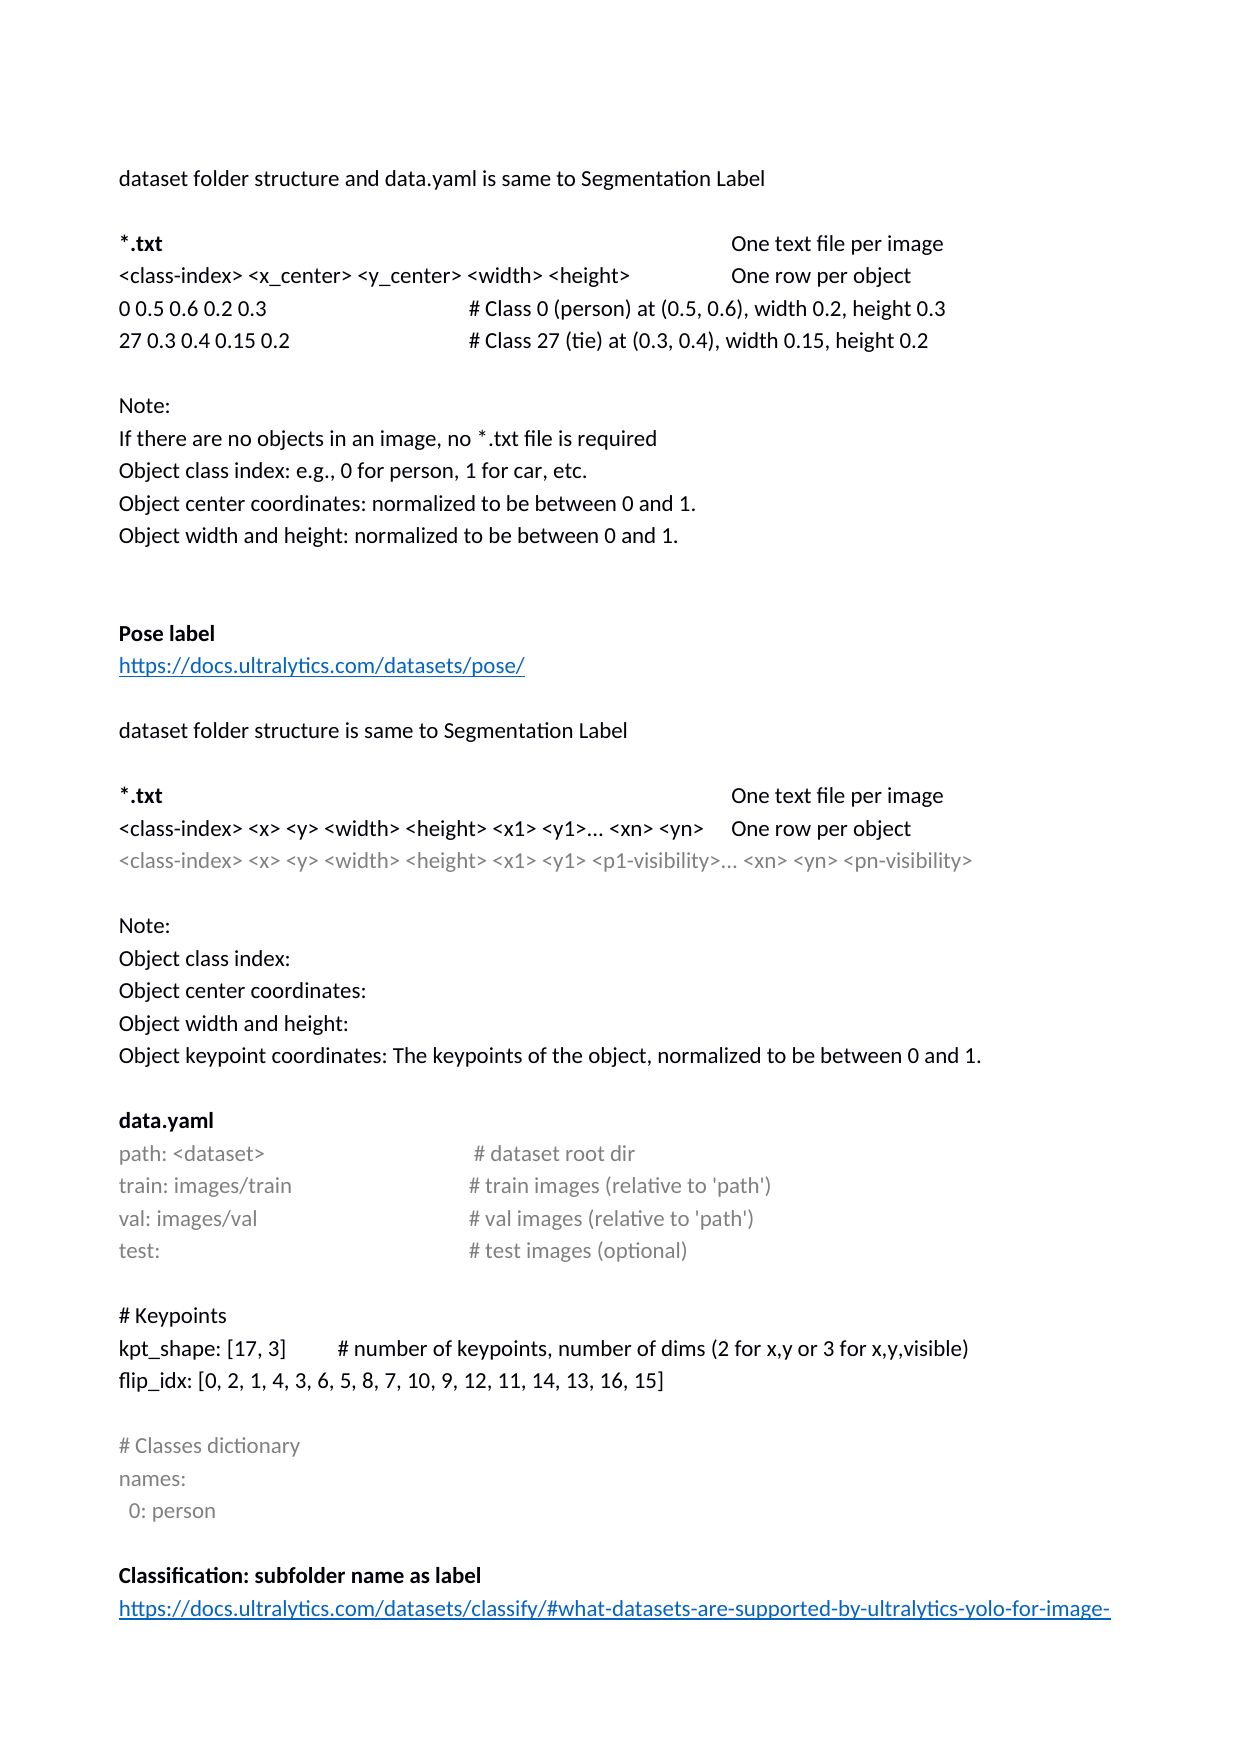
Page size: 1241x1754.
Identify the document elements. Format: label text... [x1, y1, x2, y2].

text kpt_shape: [17, 3] # number of keypoints, number of dims (2 for x,y or 3 for x,y,visible) [118, 1332, 1122, 1364]
text <class-index> <x> <y> <width> <height> <x1> <y1>... <xn> <yn> One row per object [118, 812, 1122, 844]
text 0 0.5 0.6 0.2 0.3 # Class 0 (person) at (0.5, 0.6), width 0.2, height 0.3 [118, 292, 1122, 324]
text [118, 1592, 1122, 1624]
text <class-index> <x> <y> <width> <height> <x1> <y1> <p1-visibility>... <xn> <yn> <pn-visibility> [118, 844, 1122, 877]
text 27 0.3 0.4 0.15 0.2 # Class 27 (tie) at (0.3, 0.4), width 0.15, height 0.2 [118, 324, 1122, 357]
text data.yaml [118, 1104, 1122, 1137]
text path: <dataset> # dataset root dir [118, 1137, 1122, 1169]
text If there are no objects in an image, no *.txt file is required [118, 422, 1122, 454]
text Note: [118, 389, 1122, 422]
text 0: person [118, 1494, 1122, 1527]
text <class-index> <x_center> <y_center> <width> <height> One row per object [118, 259, 1122, 292]
text # Classes dictionary [118, 1429, 1122, 1462]
text names: [118, 1462, 1122, 1494]
text Note: [118, 909, 1122, 942]
text dataset folder structure and data.yaml is same to Segmentation Label [118, 162, 1122, 194]
text Object class index: e.g., 0 for person, 1 for car, etc. [118, 454, 1122, 487]
text Object class index: [118, 942, 1122, 974]
text # Keypoints [118, 1299, 1122, 1332]
text Object width and height: [118, 1007, 1122, 1039]
text train: images/train # train images (relative to 'path') [118, 1169, 1122, 1202]
text Object keypoint coordinates: The keypoints of the object, normalized to be between 0 and 1. [118, 1039, 1122, 1072]
text val: images/val # val images (relative to 'path') [118, 1202, 1122, 1234]
text dataset folder structure is same to Segmentation Label [118, 714, 1122, 747]
text https://docs.ultralytics.com/datasets/pose/ [118, 649, 1122, 682]
text *.txt One text file per image [118, 779, 1122, 812]
text Object center coordinates: normalized to be between 0 and 1. [118, 487, 1122, 519]
text flip_idx: [0, 2, 1, 4, 3, 6, 5, 8, 7, 10, 9, 12, 11, 14, 13, 16, 15] [118, 1364, 1122, 1397]
text *.txt One text file per image [118, 227, 1122, 259]
text Object width and height: normalized to be between 0 and 1. [118, 519, 1122, 552]
text Classification: subfolder name as label [118, 1559, 1122, 1592]
text Object center coordinates: [118, 974, 1122, 1007]
text test: # test images (optional) [118, 1234, 1122, 1267]
text Pose label [118, 617, 1122, 649]
